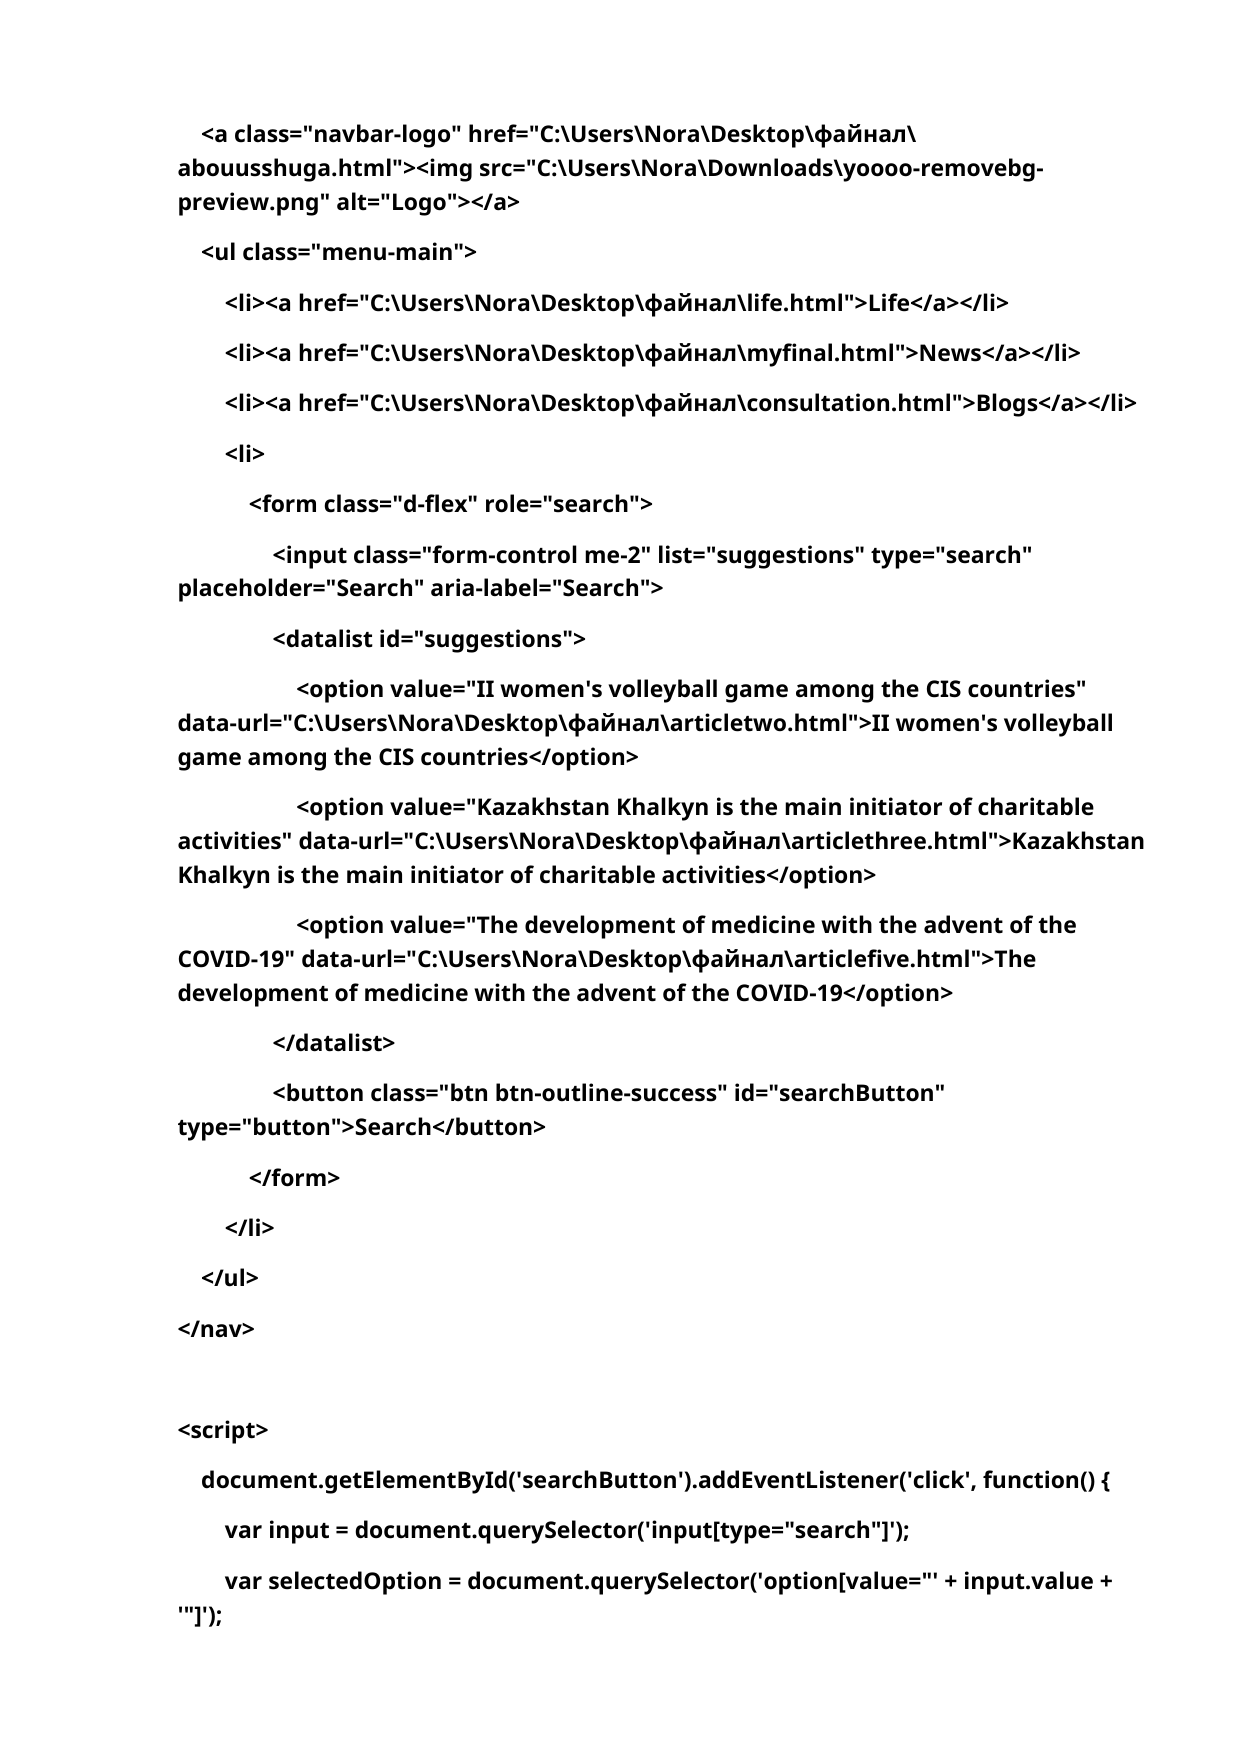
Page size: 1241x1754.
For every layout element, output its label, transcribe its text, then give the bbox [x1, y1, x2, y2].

text <li><a href="C:\Users\Nora\Desktop\файнал\myfinal.html">News</a></li> [177, 337, 1152, 368]
text <form class="d-flex" role="search"> [177, 488, 1152, 519]
text <ul class="menu-main"> [177, 236, 1152, 267]
text <option value="II women's volleyball game among the CIS countries" data-url="C:\Users\Nora\Desktop\файнал\articletwo.html">II women's volleyball game among the CIS countries</option> [177, 673, 1152, 772]
text <datalist id="suggestions"> [177, 623, 1152, 654]
text </form> [177, 1161, 1152, 1193]
text <option value="The development of medicine with the advent of the COVID-19" data-url="C:\Users\Nora\Desktop\файнал\articlefive.html">The development of medicine with the advent of the COVID-19</option> [177, 909, 1152, 1008]
text <li><a href="C:\Users\Nora\Desktop\файнал\consultation.html">Blogs</a></li> [177, 387, 1152, 418]
text var selectedOption = document.querySelector('option[value="' + input.value + '"]'); [177, 1565, 1152, 1630]
text </li> [177, 1212, 1152, 1243]
text <script> [177, 1413, 1152, 1445]
text </nav> [177, 1313, 1152, 1344]
text </ul> [177, 1262, 1152, 1293]
text <a class="navbar-logo" href="C:\Users\Nora\Desktop\файнал\abouusshuga.html"><img src="C:\Users\Nora\Downloads\yoooo-removebg-preview.png" alt="Logo"></a> [177, 118, 1152, 217]
text document.getElementById('searchButton').addEventListener('click', function() { [177, 1464, 1152, 1495]
text <button class="btn btn-outline-success" id="searchButton" type="button">Search</button> [177, 1077, 1152, 1142]
text </datalist> [177, 1027, 1152, 1058]
text <li> [177, 438, 1152, 469]
text <input class="form-control me-2" list="suggestions" type="search" placeholder="Search" aria-label="Search"> [177, 538, 1152, 603]
text var input = document.querySelector('input[type="search"]'); [177, 1514, 1152, 1546]
text <option value="Kazakhstan Khalkyn is the main initiator of charitable activities" data-url="C:\Users\Nora\Desktop\файнал\articlethree.html">Kazakhstan Khalkyn is the main initiator of charitable activities</option> [177, 791, 1152, 890]
text <li><a href="C:\Users\Nora\Desktop\файнал\life.html">Life</a></li> [177, 286, 1152, 318]
